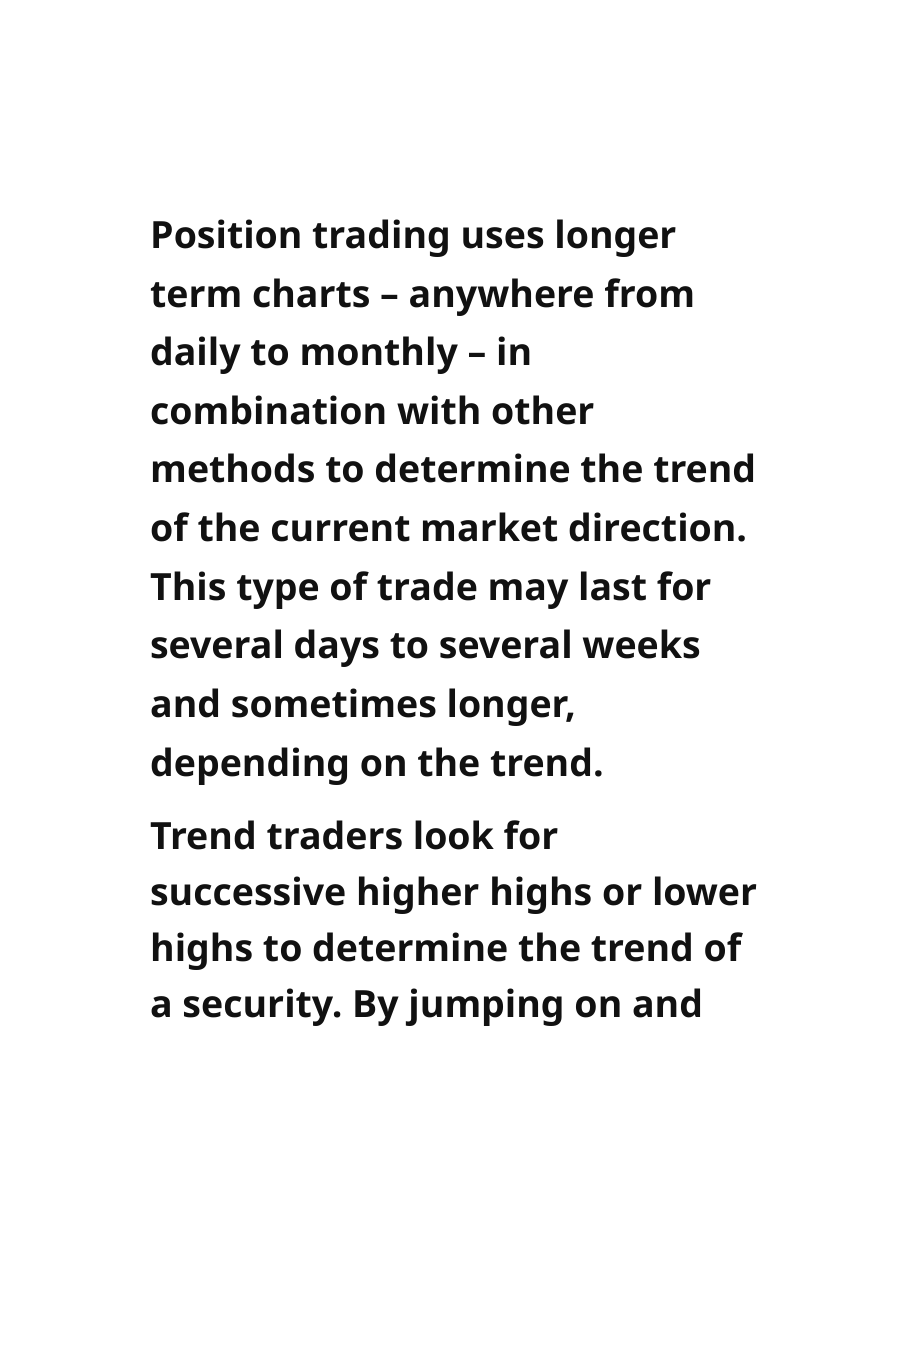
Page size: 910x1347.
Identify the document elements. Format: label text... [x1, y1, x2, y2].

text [150, 809, 759, 1029]
text Position trading uses longer term charts – anywhere from daily to monthly – in combination with other methods to determine the trend of the current market direction. This type of trade may last for several days to several weeks and sometimes longer, depending on the trend. [150, 208, 759, 787]
